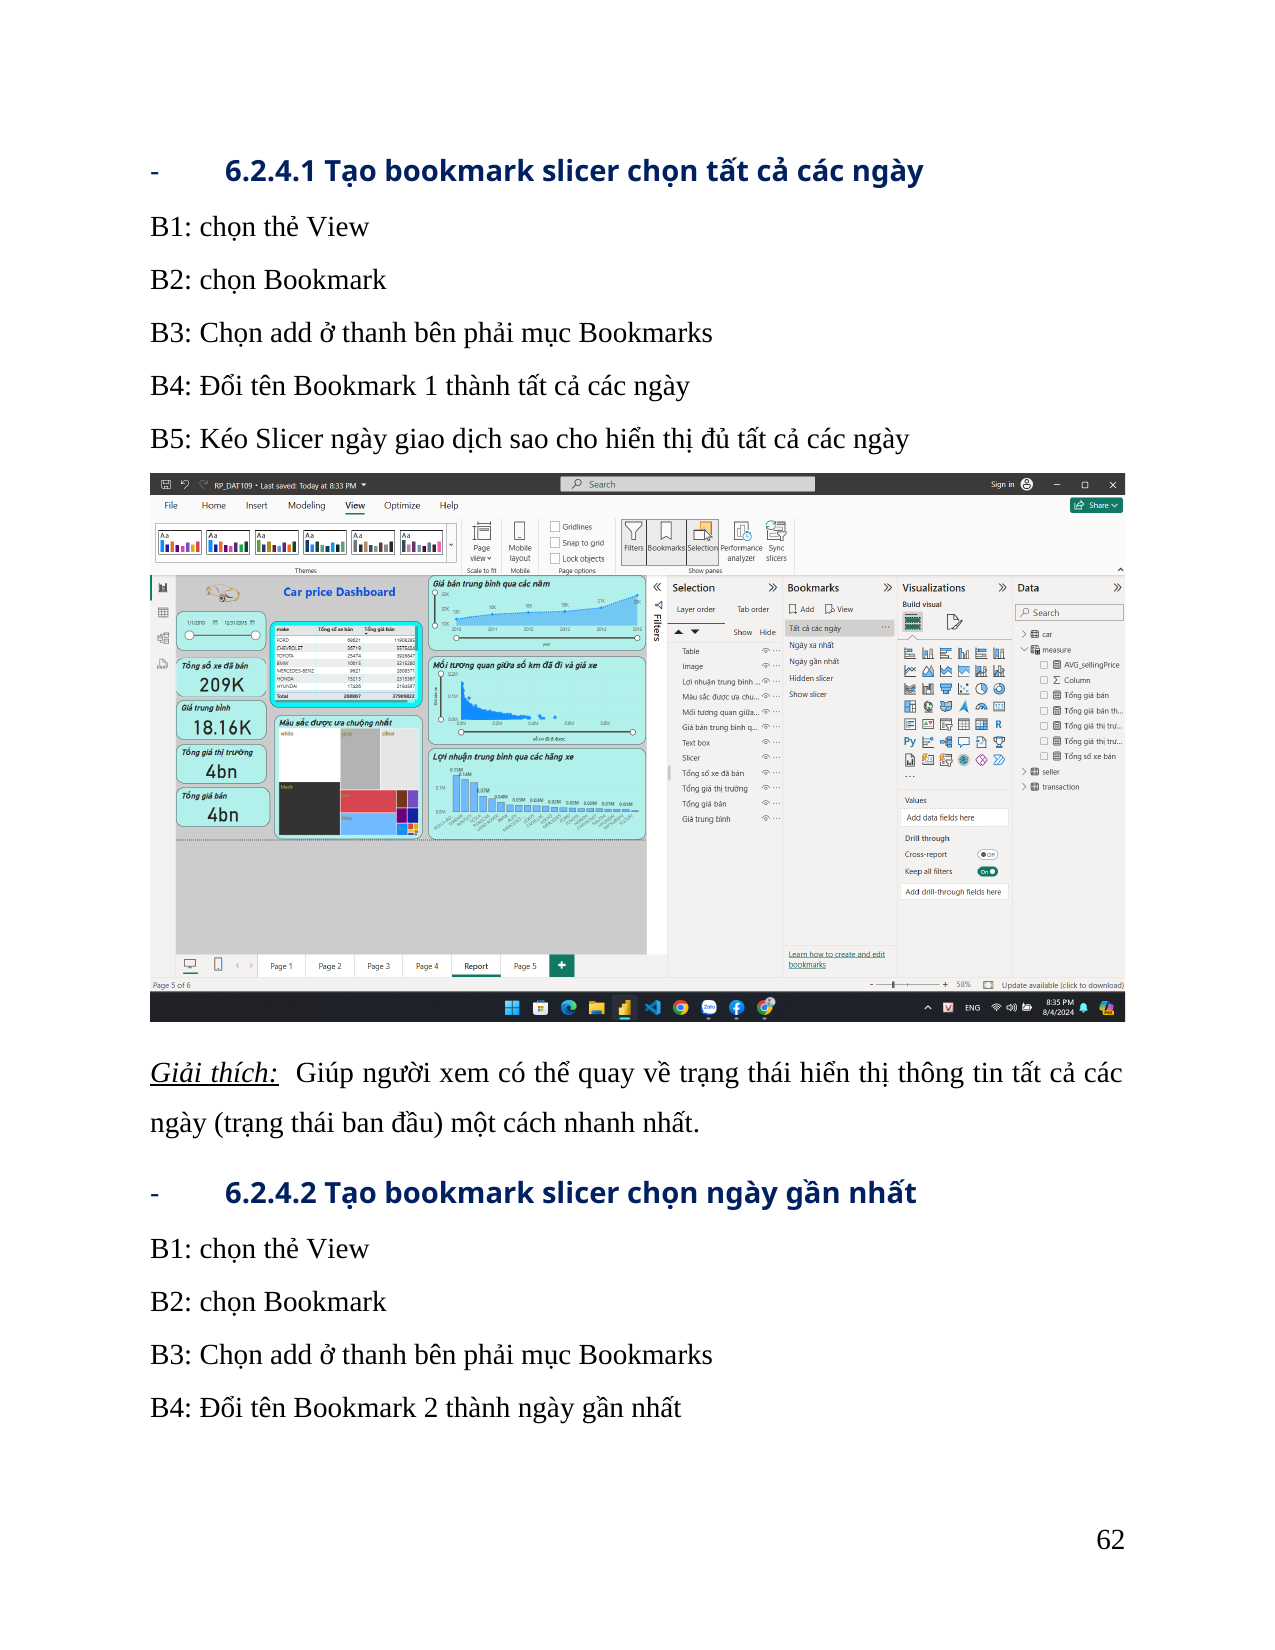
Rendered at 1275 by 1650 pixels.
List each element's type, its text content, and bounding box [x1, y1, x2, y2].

text B2: chọn Bookmark [150, 1284, 1125, 1318]
text Giải thích: Giúp người xem có thể quay về trạng thái hiển thị thông tin tất cả các ngày (trạng thái ban đầu) một cách nhanh nhất. [150, 1055, 1125, 1139]
subtitle 6.2.4.2 Tạo bookmark slicer chọn ngày gần nhất [150, 1172, 1125, 1212]
text B4: Đổi tên Bookmark 2 thành ngày gần nhất [150, 1390, 1125, 1424]
text B5: Kéo Slicer ngày giao dịch sao cho hiển thị đủ tất cả các ngày [150, 421, 1125, 454]
picture [150, 473, 1125, 1022]
text B3: Chọn add ở thanh bên phải mục Bookmarks [150, 1337, 1125, 1371]
text B1: chọn thẻ View [150, 1232, 1125, 1265]
subtitle 6.2.4.1 Tạo bookmark slicer chọn tất cả các ngày [150, 150, 1125, 190]
text B3: Chọn add ở thanh bên phải mục Bookmarks [150, 315, 1125, 349]
text B1: chọn thẻ View [150, 209, 1125, 243]
text B4: Đổi tên Bookmark 1 thành tất cả các ngày [150, 368, 1125, 401]
text B2: chọn Bookmark [150, 262, 1125, 296]
